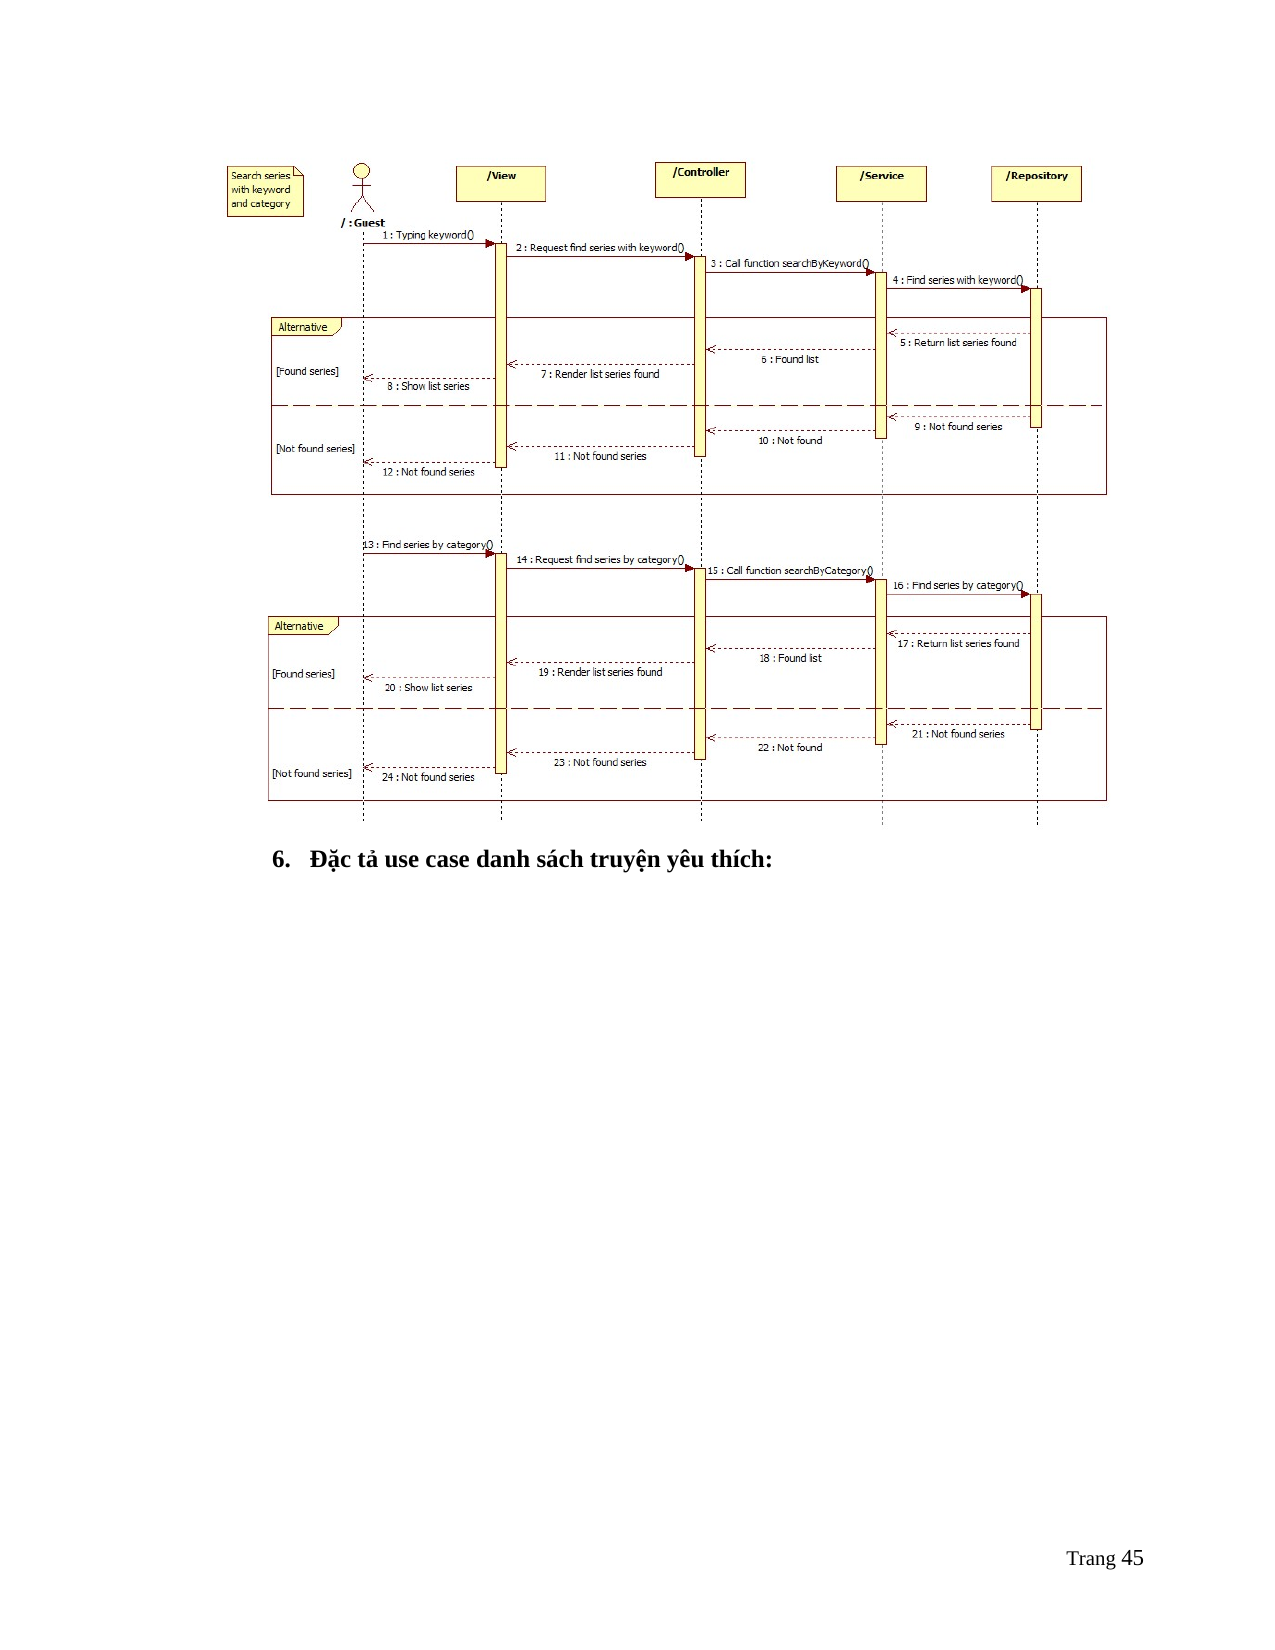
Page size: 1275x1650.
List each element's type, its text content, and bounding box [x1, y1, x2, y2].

list Đặc tả use case danh sách truyện yêu thích: [272, 844, 1256, 872]
picture [208, 143, 1124, 844]
